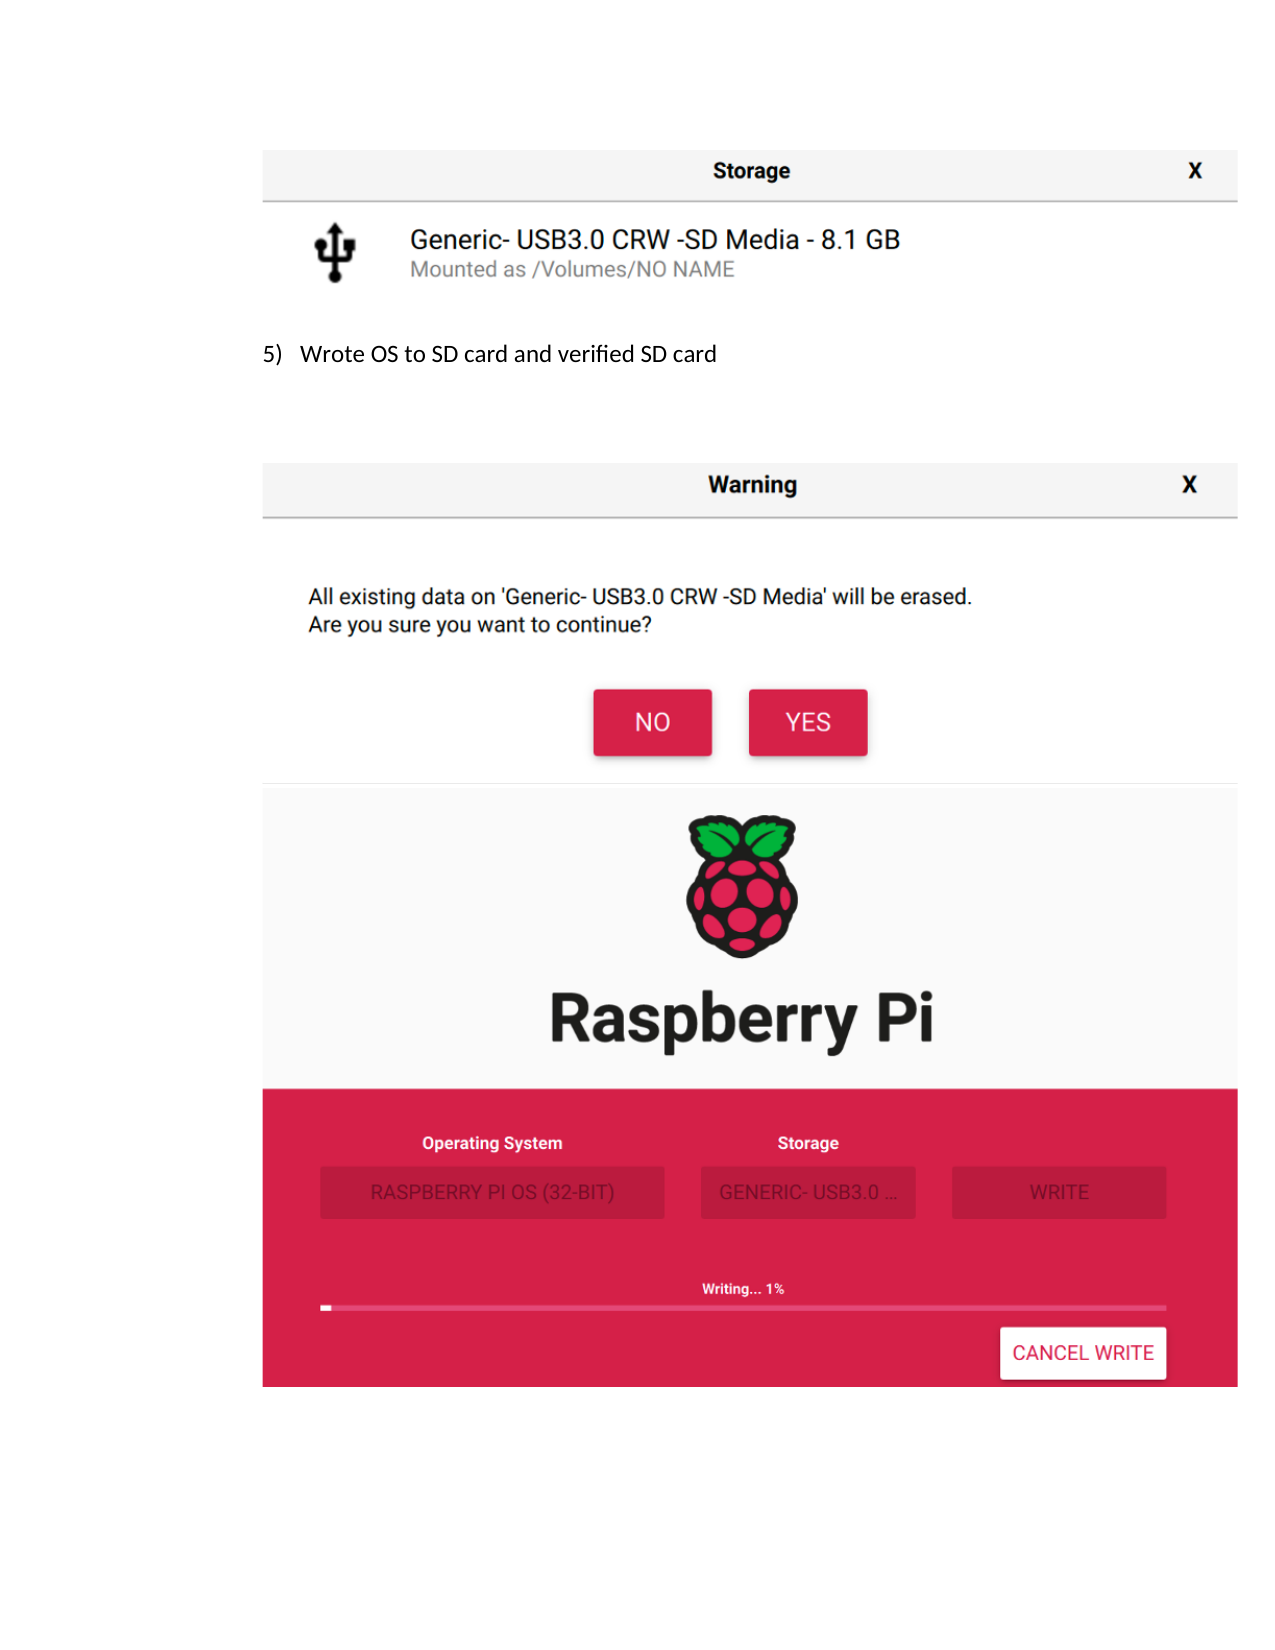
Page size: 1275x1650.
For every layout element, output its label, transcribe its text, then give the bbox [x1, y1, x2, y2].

picture [262, 463, 1238, 785]
picture [262, 788, 1238, 1387]
text 5) Wrote OS to SD card and verified SD card [262, 338, 1125, 369]
picture [262, 150, 1238, 305]
